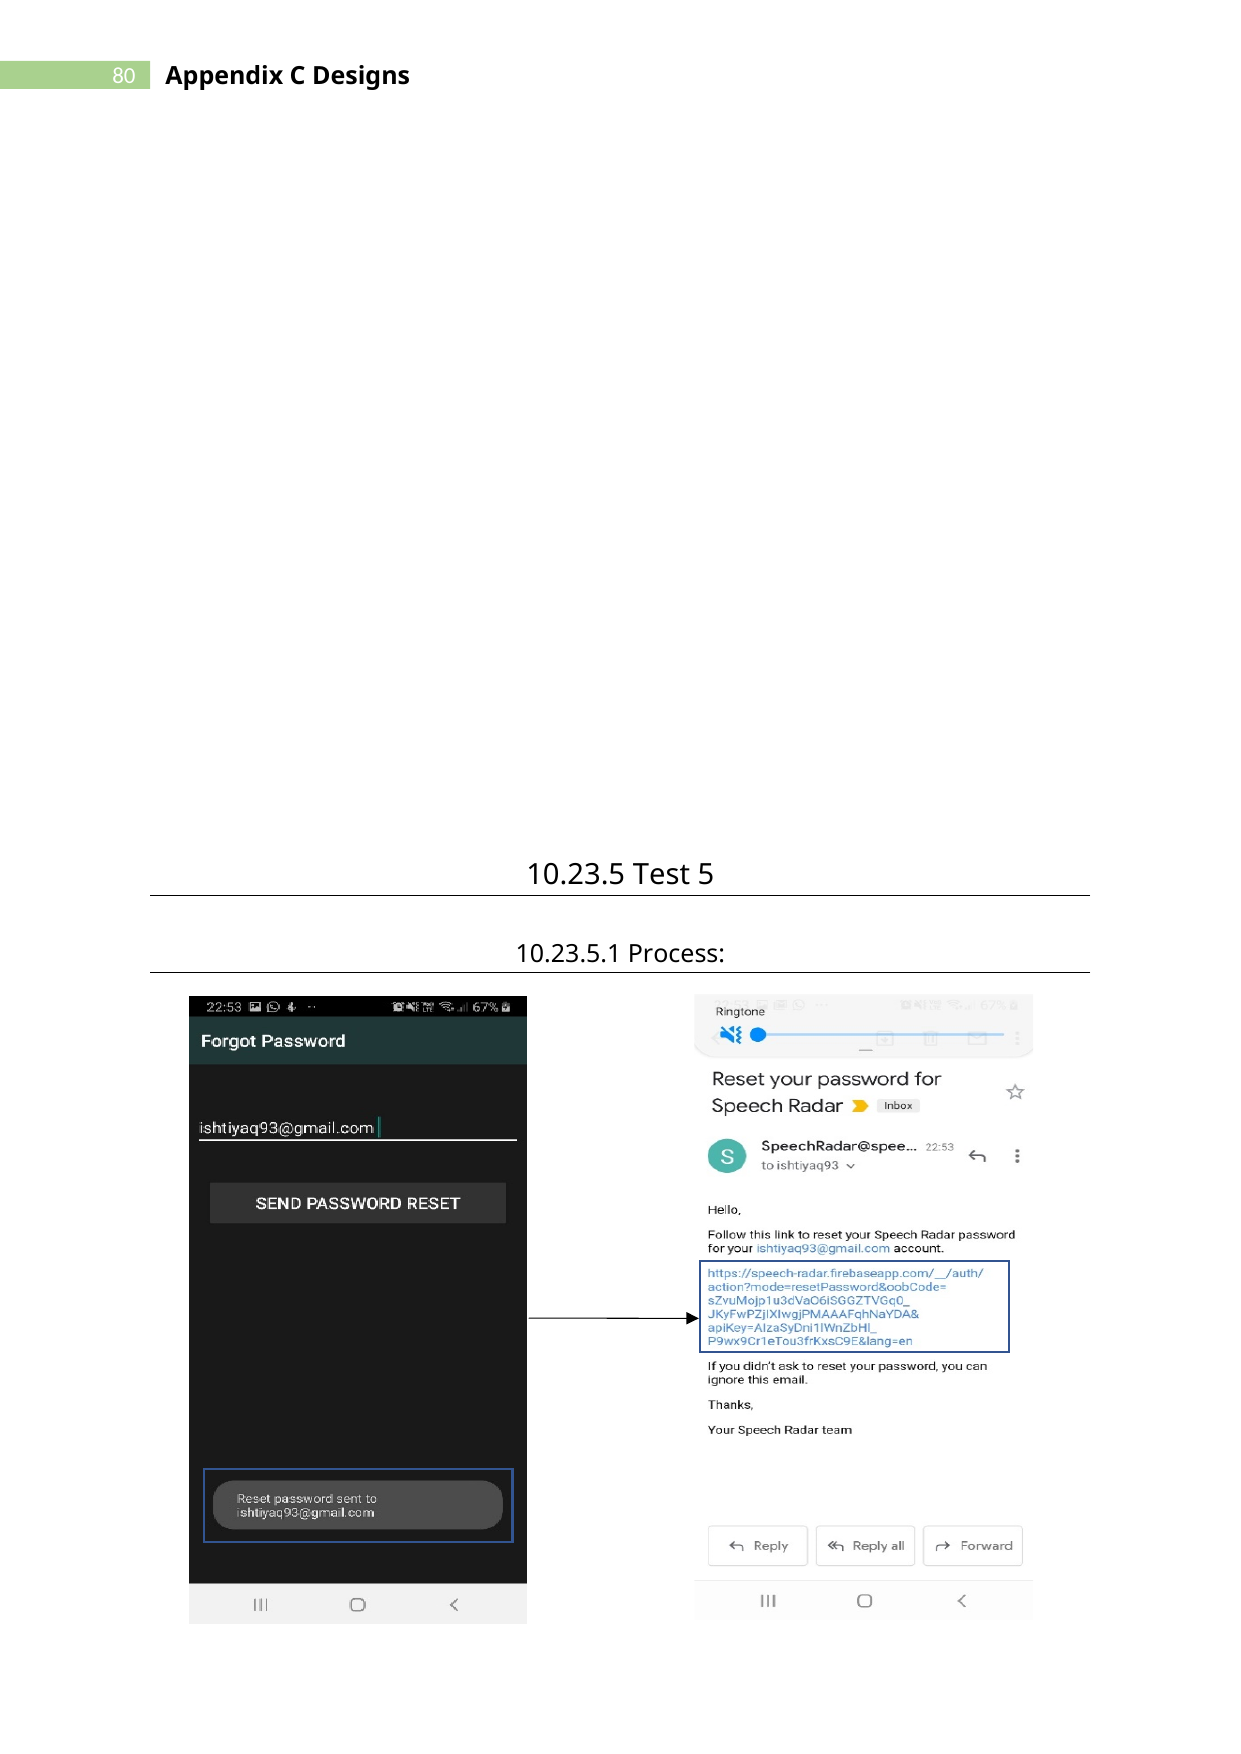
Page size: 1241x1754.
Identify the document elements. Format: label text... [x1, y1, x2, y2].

picture [692, 994, 1034, 1616]
picture [701, 1262, 1008, 1351]
subtitle Test 5 [150, 853, 1090, 895]
subtitle Process: [150, 936, 1090, 972]
picture [186, 996, 527, 1622]
